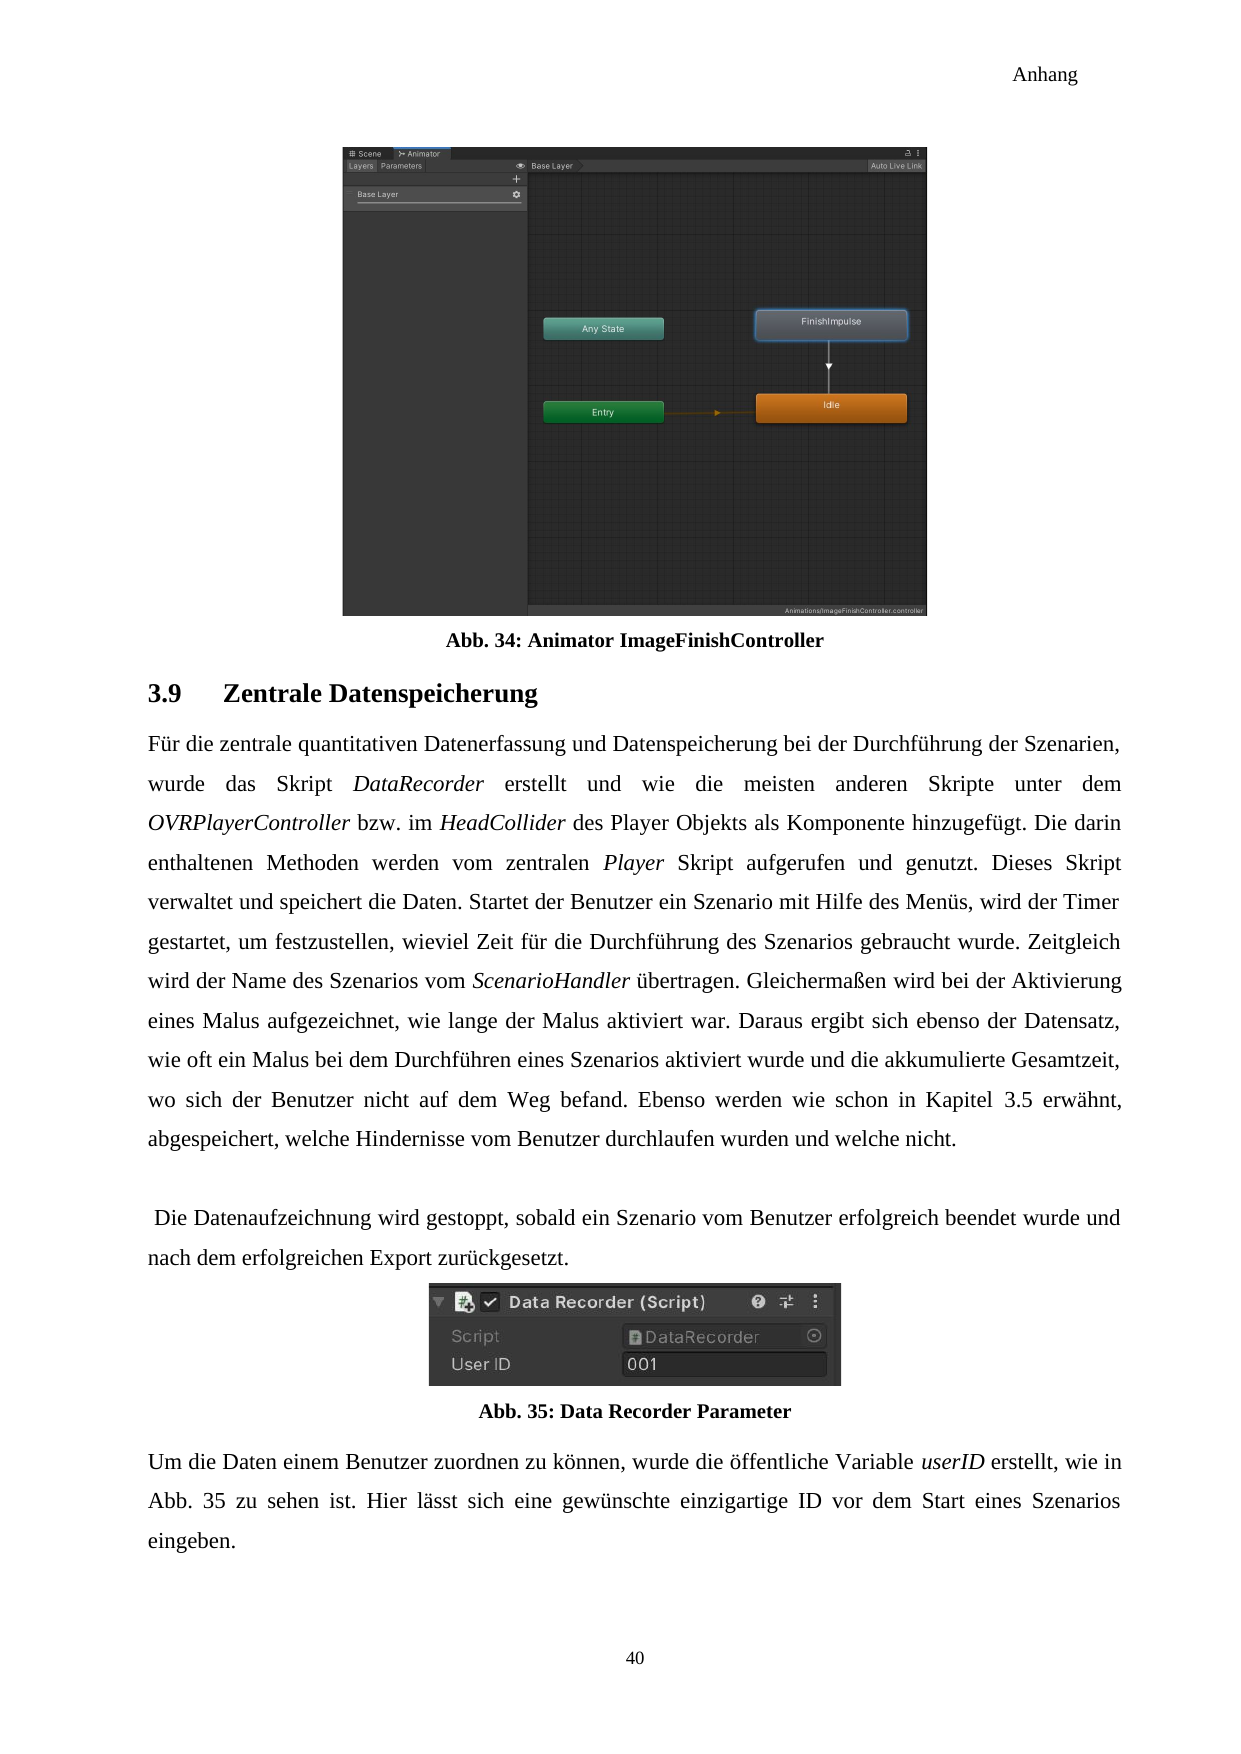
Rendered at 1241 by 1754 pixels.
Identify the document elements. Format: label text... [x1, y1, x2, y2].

text Für die zentrale quantitativen Datenerfassung und Datenspeicherung bei der Durchführung der Szenarien, wurde das Skript DataRecorder erstellt und wie die meisten anderen Skripte unter dem OVRPlayerController bzw. im HeadCollider des Player Objekts als Komponente hinzugefügt. Die darin enthaltenen Methoden werden vom zentralen Player Skript aufgerufen und genutzt. Dieses Skript verwaltet und speichert die Daten. Startet der Benutzer ein Szenario mit Hilfe des Menüs, wird der Timer gestartet, um festzustellen, wieviel Zeit für die Durchführung des Szenarios gebraucht wurde. Zeitgleich wird der Name des Szenarios vom ScenarioHandler übertragen. Gleichermaßen wird bei der Aktivierung eines Malus aufgezeichnet, wie lange der Malus aktiviert war. Daraus ergibt sich ebenso der Datensatz, wie oft ein Malus bei dem Durchführen eines Szenarios aktiviert wurde und die akkumulierte Gesamtzeit, wo sich der Benutzer nicht auf dem Weg befand. Ebenso werden wie schon in Kapitel 3.5 erwähnt, abgespeichert, welche Hindernisse vom Benutzer durchlaufen wurden und welche nicht. [148, 730, 1122, 1152]
picture [342, 147, 928, 616]
text Die Datenaufzeichnung wird gestoppt, sobald ein Szenario vom Benutzer erfolgreich beendet wurde und nach dem erfolgreichen Export zurückgesetzt. [148, 1204, 1122, 1270]
subtitle Zentrale Datenspeicherung [148, 677, 1122, 709]
picture [428, 1283, 842, 1386]
text Abb. 35: Data Recorder Parameter [148, 1399, 1122, 1423]
text Abb. 34: Animator ImageFinishController [148, 628, 1122, 652]
text Um die Daten einem Benutzer zuordnen zu können, wurde die öffentliche Variable userID erstellt, wie in Abb. 35 zu sehen ist. Hier lässt sich eine gewünschte einzigartige ID vor dem Start eines Szenarios eingeben. [148, 1448, 1122, 1553]
